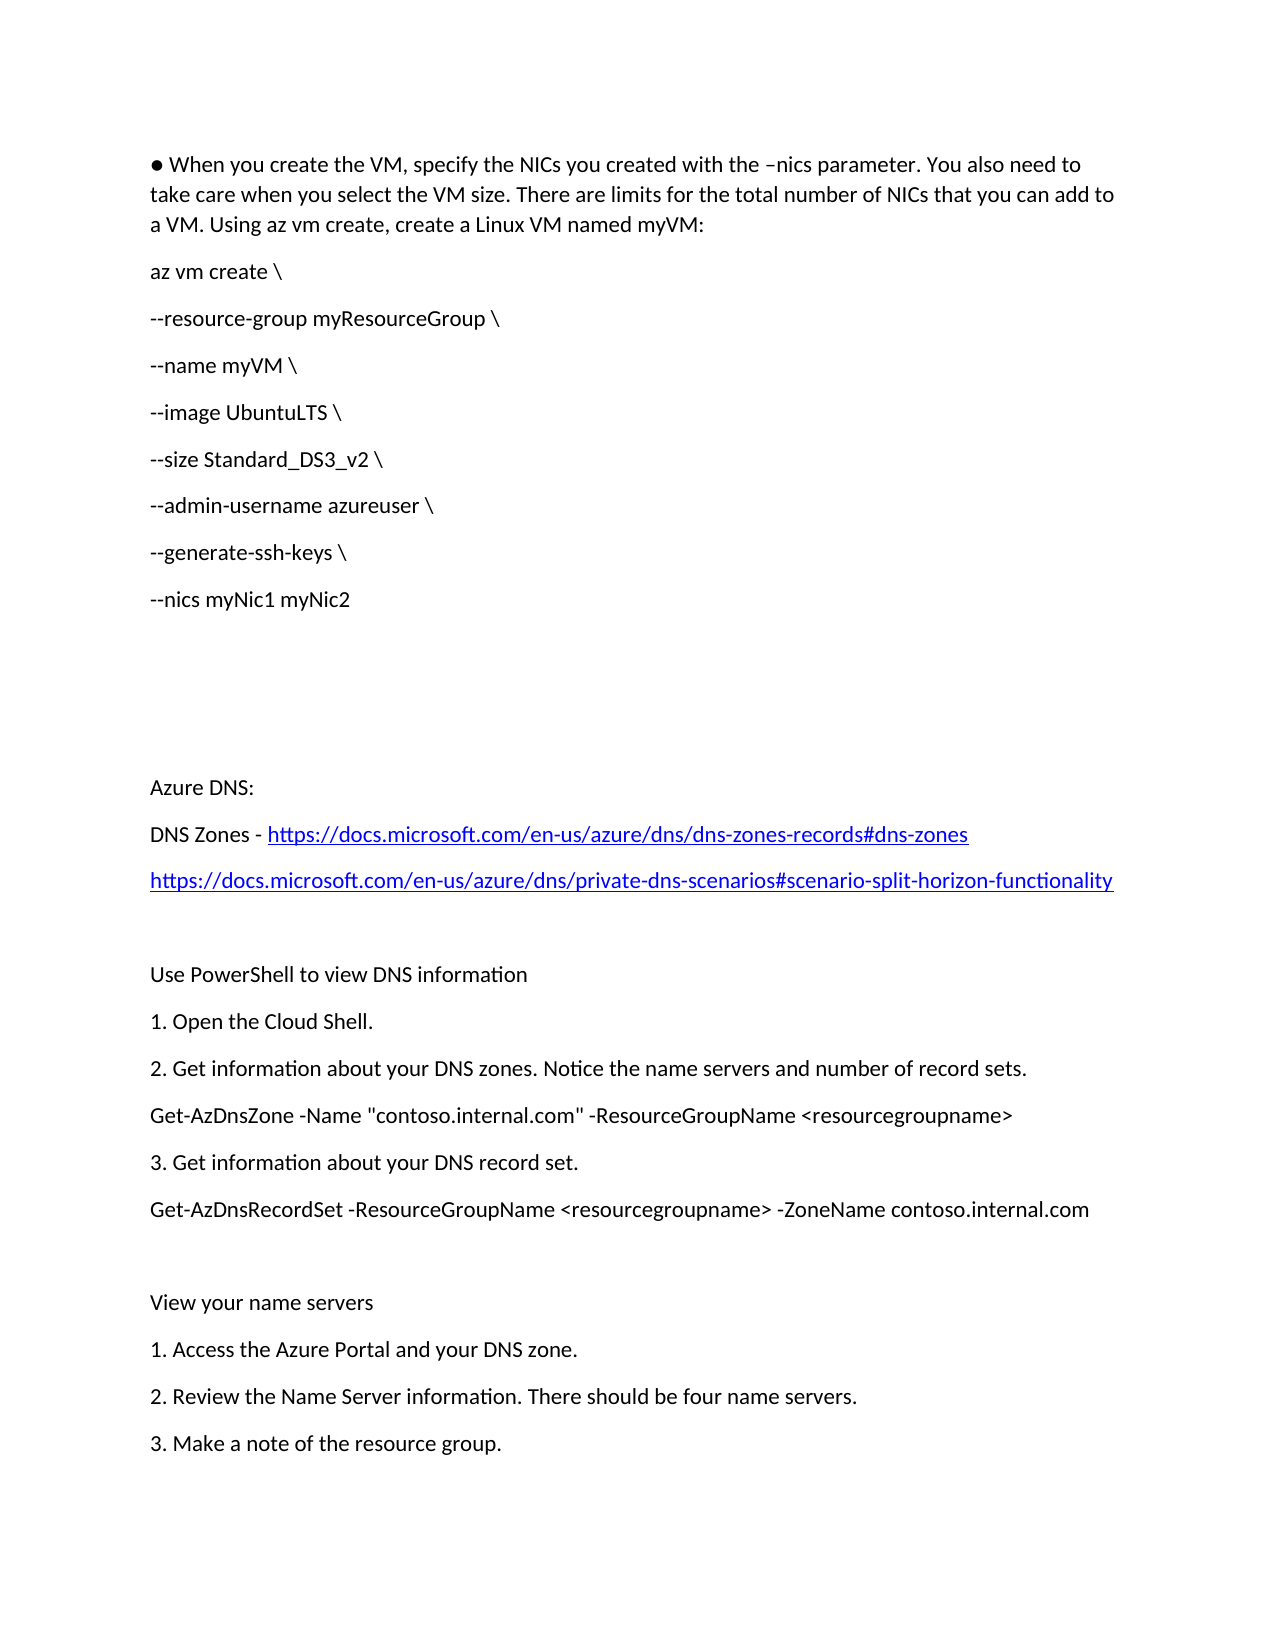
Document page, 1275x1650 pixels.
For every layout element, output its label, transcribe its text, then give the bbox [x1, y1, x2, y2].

text DNS Zones - https://docs.microsoft.com/en-us/azure/dns/dns-zones-records#dns-zones [150, 820, 1125, 848]
text 3. Get information about your DNS record set. [150, 1148, 1125, 1176]
text Azure DNS: [150, 773, 1125, 801]
text https://docs.microsoft.com/en-us/azure/dns/private-dns-scenarios#scenario-split-horizon-functionality [150, 867, 1125, 895]
text --size Standard_DS3_v2 \ [150, 445, 1125, 473]
text View your name servers [150, 1288, 1125, 1317]
text --resource-group myResourceGroup \ [150, 304, 1125, 332]
text 3. Make a note of the resource group. [150, 1429, 1125, 1457]
text --admin-username azureuser \ [150, 492, 1125, 520]
text Use PowerShell to view DNS information [150, 960, 1125, 988]
text az vm create \ [150, 257, 1125, 285]
text Get-AzDnsRecordSet -ResourceGroupName <resourcegroupname> -ZoneName contoso.internal.com [150, 1195, 1125, 1223]
text 1. Access the Azure Portal and your DNS zone. [150, 1335, 1125, 1363]
text --name myVM \ [150, 351, 1125, 379]
text --image UbuntuLTS \ [150, 398, 1125, 426]
text --generate-ssh-keys \ [150, 538, 1125, 567]
text 2. Review the Name Server information. There should be four name servers. [150, 1382, 1125, 1410]
text Get-AzDnsZone -Name "contoso.internal.com" -ResourceGroupName <resourcegroupname> [150, 1101, 1125, 1129]
text ● When you create the VM, specify the NICs you created with the –nics parameter. You also need to take care when you select the VM size. There are limits for the total number of NICs that you can add to a VM. Using az vm create, create a Linux VM named myVM: [150, 150, 1125, 238]
text 1. Open the Cloud Shell. [150, 1007, 1125, 1035]
text 2. Get information about your DNS zones. Notice the name servers and number of record sets. [150, 1054, 1125, 1082]
text --nics myNic1 myNic2 [150, 585, 1125, 613]
